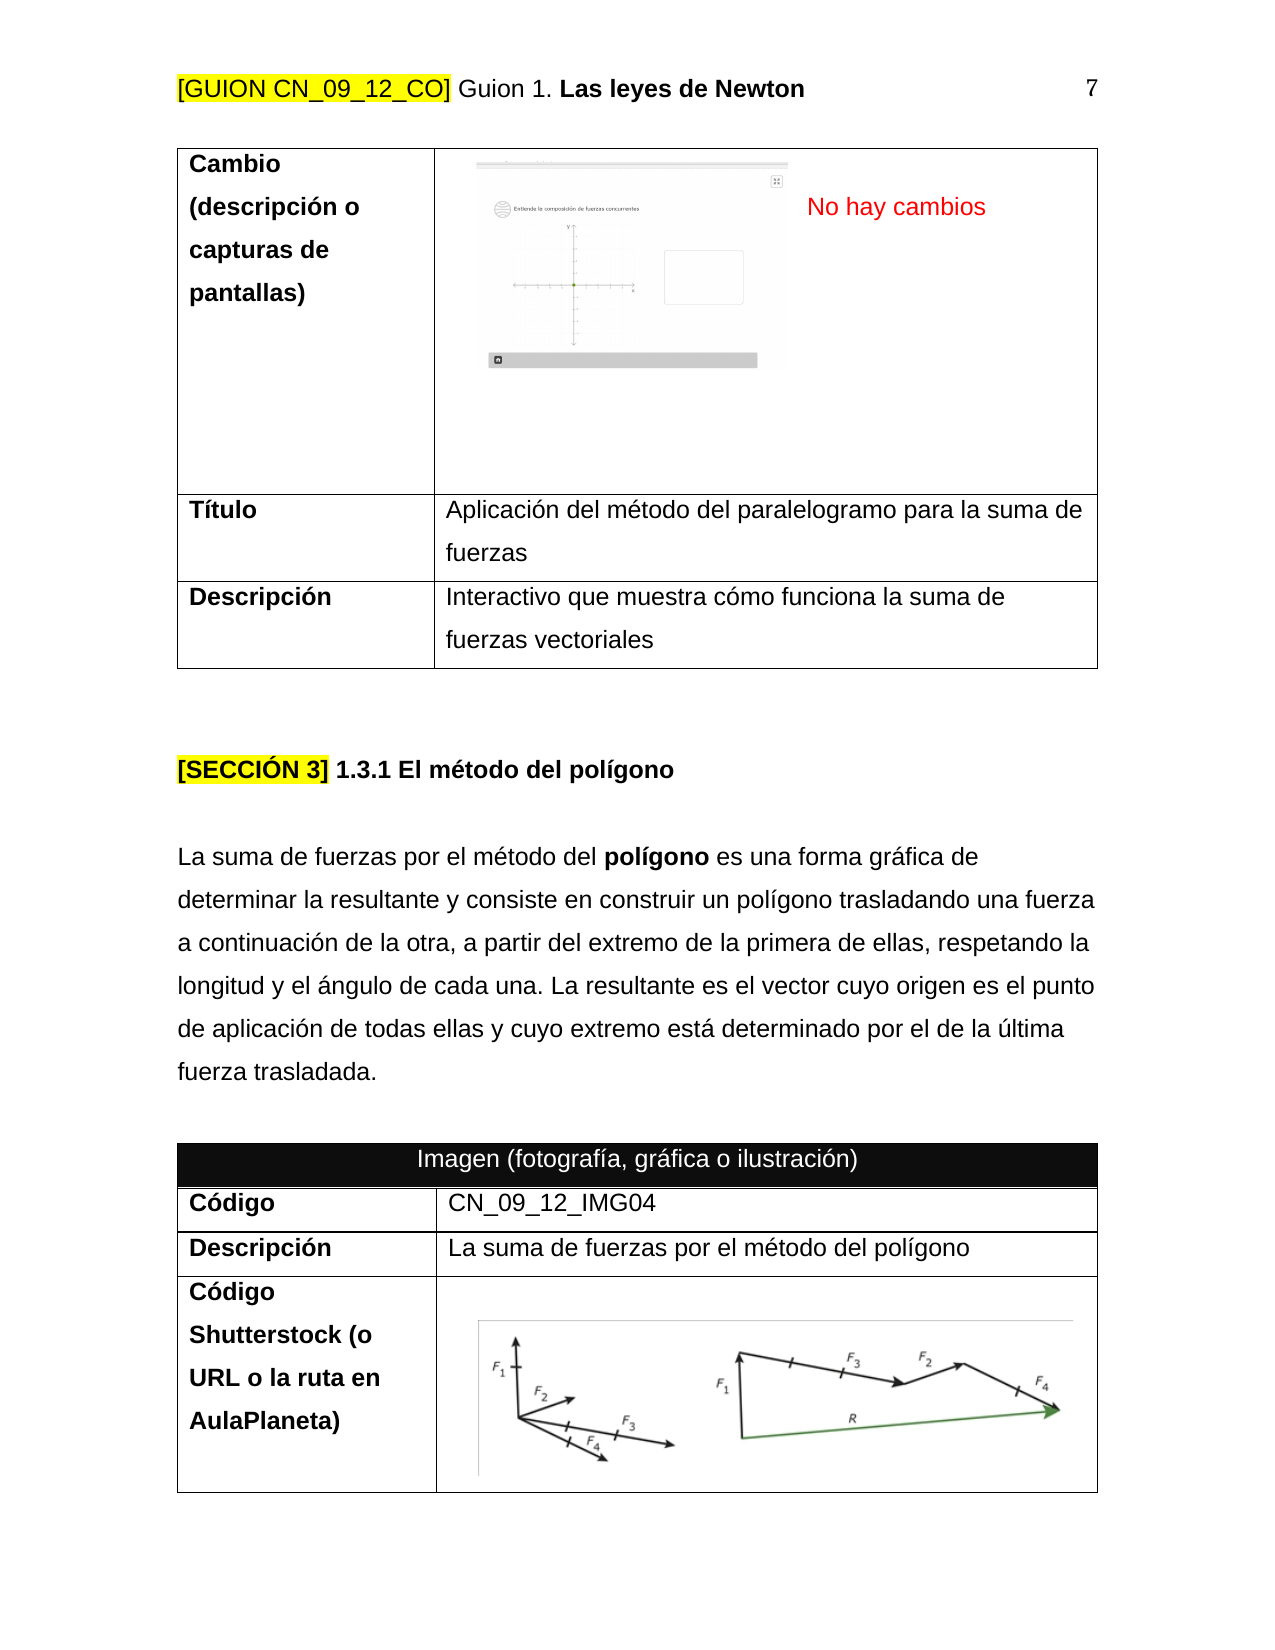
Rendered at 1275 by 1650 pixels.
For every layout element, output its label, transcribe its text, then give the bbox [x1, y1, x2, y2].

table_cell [437, 1277, 1097, 1492]
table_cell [178, 1277, 436, 1492]
table_cell No hay cambios [435, 149, 1097, 493]
table_header Imagen (fotografía, gráfica o ilustración) [178, 1144, 1097, 1187]
table_cell Cambio (descripción o capturas de pantallas) [178, 149, 434, 493]
table_cell La suma de fuerzas por el método del polígono [437, 1233, 1097, 1276]
table_cell Descripción [178, 1233, 436, 1276]
table_cell Interactivo que muestra cómo funciona la suma de fuerzas vectoriales [435, 582, 1097, 668]
table_cell Título [178, 495, 434, 581]
picture [478, 1320, 1074, 1476]
text [SECCIÓN 3] 1.3.1 El método del polígono [329, 755, 1098, 784]
table_cell Código [178, 1189, 436, 1231]
text La suma de fuerzas por el método del polígono es una forma gráfica de determinar la resultante y consiste en construir un polígono trasladando una fuerza a continuación de la otra, a partir del extremo de la primera de ellas, respetando la longitud y el ángulo de cada una. La resultante es el vector cuyo origen es el punto de aplicación de todas ellas y cuyo extremo está determinado por el de la última fuerza trasladada. [177, 841, 1098, 1086]
table_cell CN_09_12_IMG04 [437, 1189, 1097, 1231]
table_cell Aplicación del método del paralelogramo para la suma de fuerzas [435, 495, 1097, 581]
table_cell Descripción [178, 582, 434, 668]
picture [476, 161, 789, 371]
